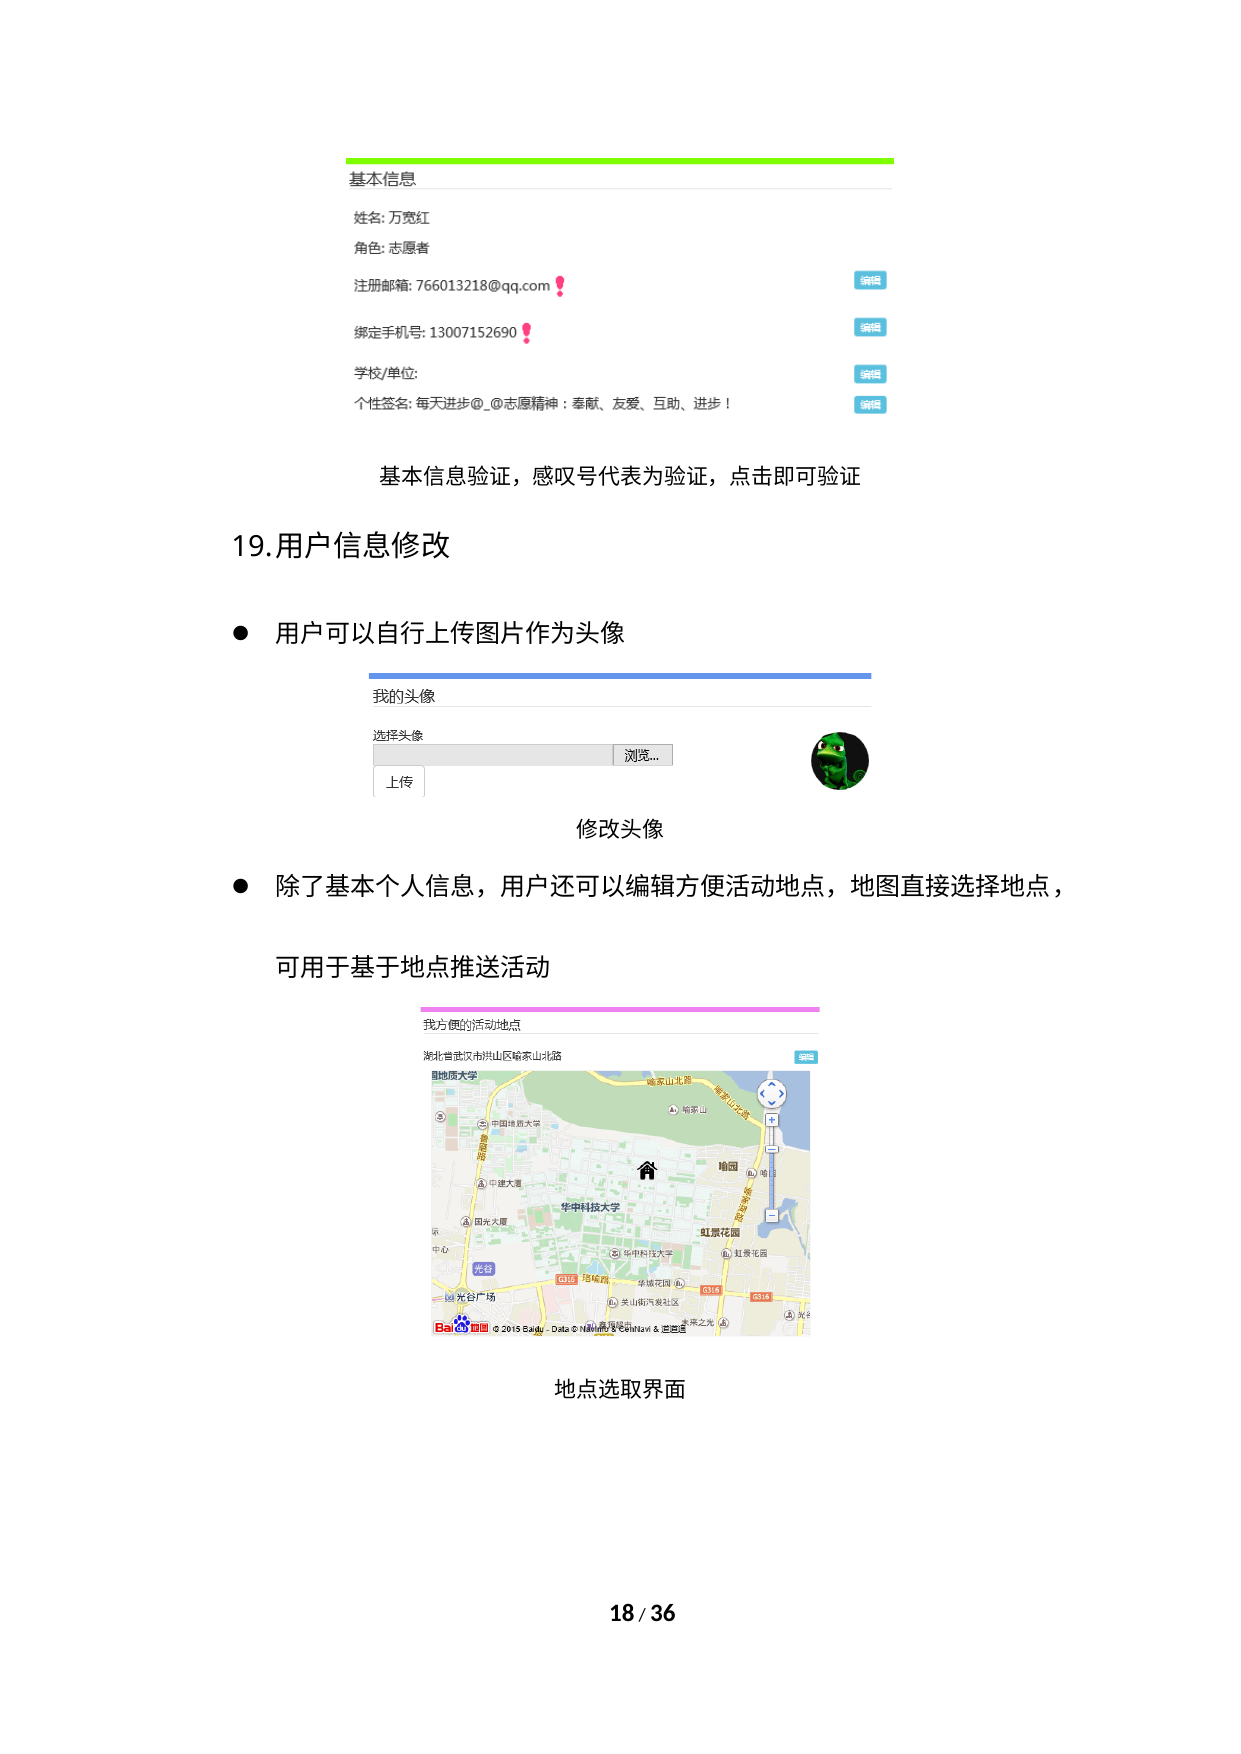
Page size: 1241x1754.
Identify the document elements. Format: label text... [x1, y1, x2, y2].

subtitle 用户信息修改 [231, 512, 1053, 577]
text 基本信息验证，感叹号代表为验证，点击即可验证 [187, 459, 1053, 491]
list 除了基本个人信息，用户还可以编辑方便活动地点，地图直接选择地点，可用于基于地点推送活动 [231, 852, 1053, 998]
text 修改头像 [187, 811, 1053, 844]
list 用户可以自行上传图片作为头像 [231, 599, 1053, 664]
picture [368, 673, 872, 797]
picture [420, 1007, 820, 1343]
text 地点选取界面 [187, 1372, 1053, 1404]
picture [346, 158, 894, 422]
